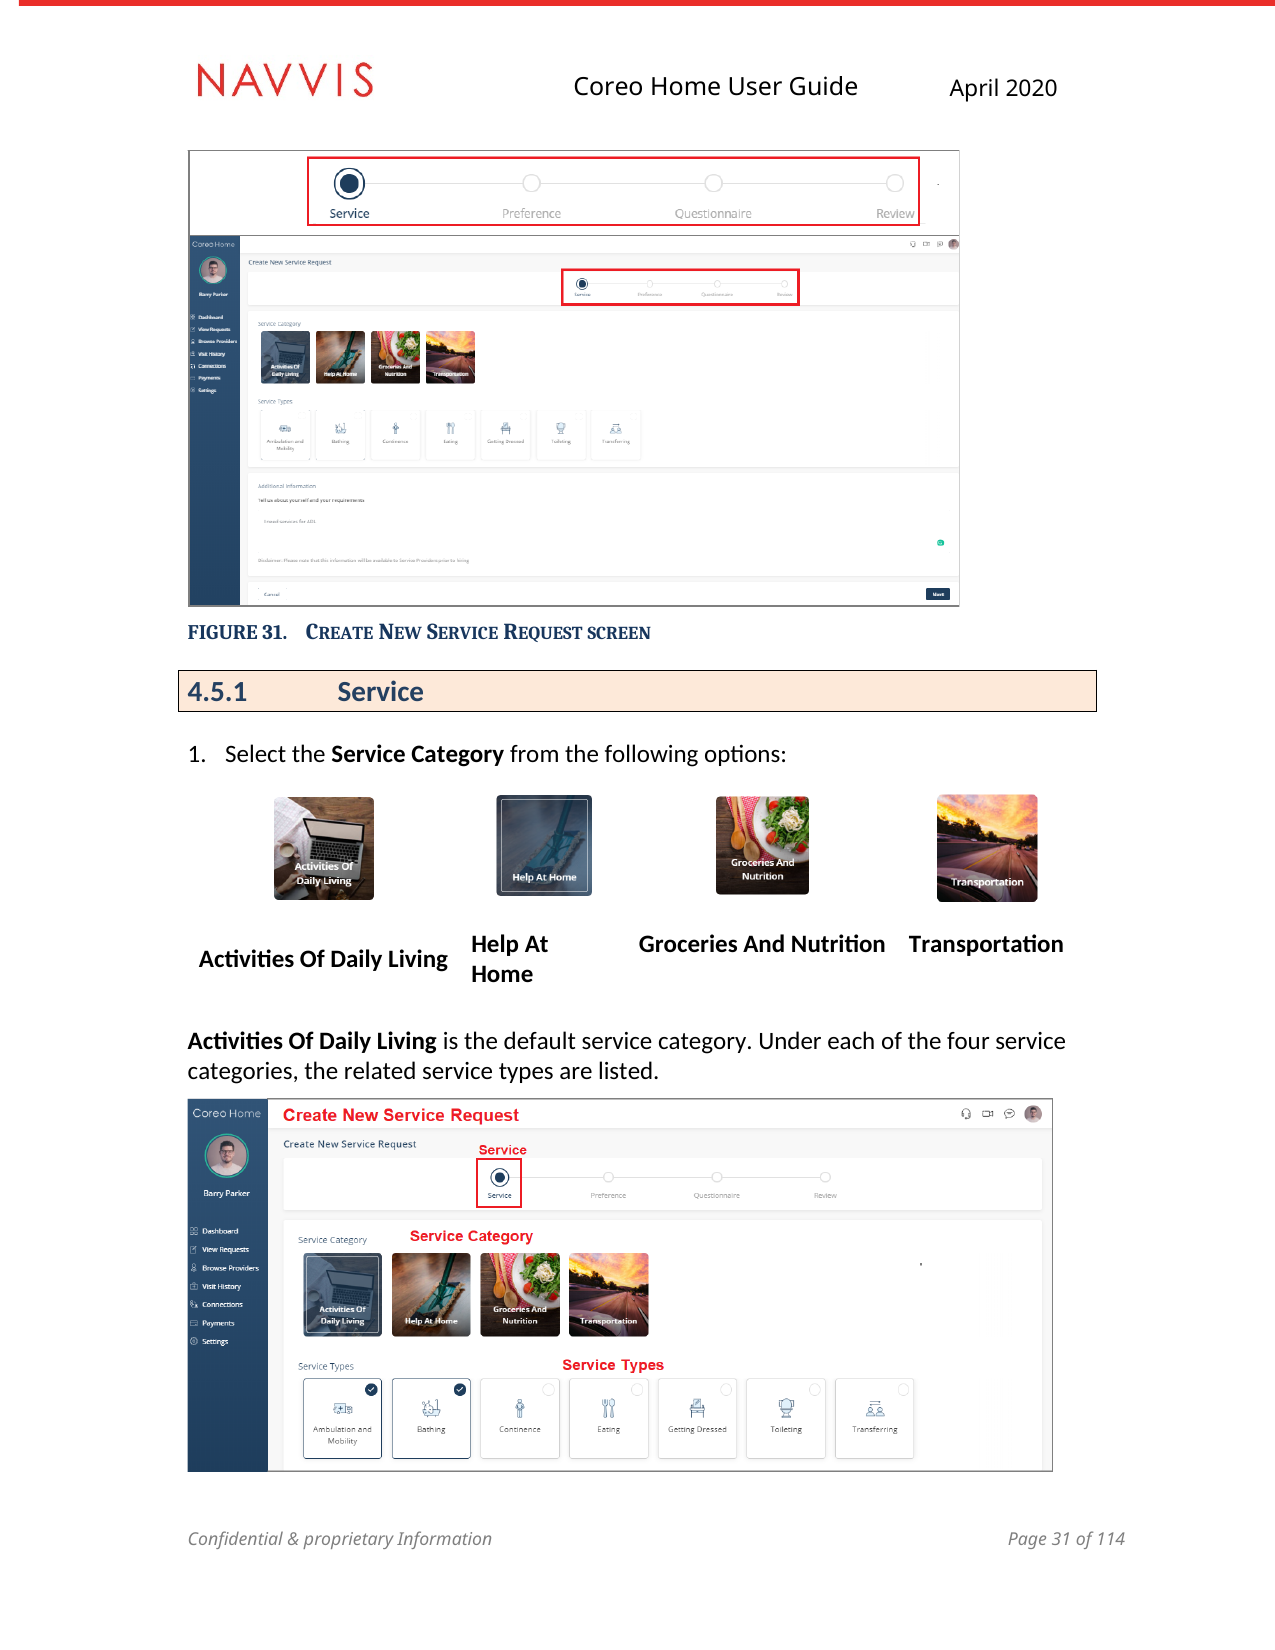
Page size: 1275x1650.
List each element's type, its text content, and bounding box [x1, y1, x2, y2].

picture [187, 55, 383, 104]
table_cell Activities Of Daily Living [188, 915, 460, 1001]
table_header [628, 781, 897, 915]
picture [187, 1098, 1053, 1472]
list Select the Service Category from the following options: [187, 738, 1087, 768]
table_cell Help At Home [460, 915, 627, 1001]
picture [495, 793, 592, 897]
picture [269, 794, 378, 902]
picture [935, 793, 1038, 903]
text Activities Of Daily Living is the default service category. Under each of the four service categories, the related service types are listed. [187, 1025, 1087, 1086]
subtitle Service [179, 671, 1096, 711]
picture [714, 793, 811, 897]
picture [187, 150, 960, 607]
table_header [460, 781, 627, 915]
table_header [898, 781, 1075, 915]
table_cell Transportation [898, 915, 1075, 1001]
text Create New Service Request screen [187, 619, 1087, 645]
table_cell Groceries And Nutrition [628, 915, 897, 1001]
table_header [188, 781, 460, 915]
